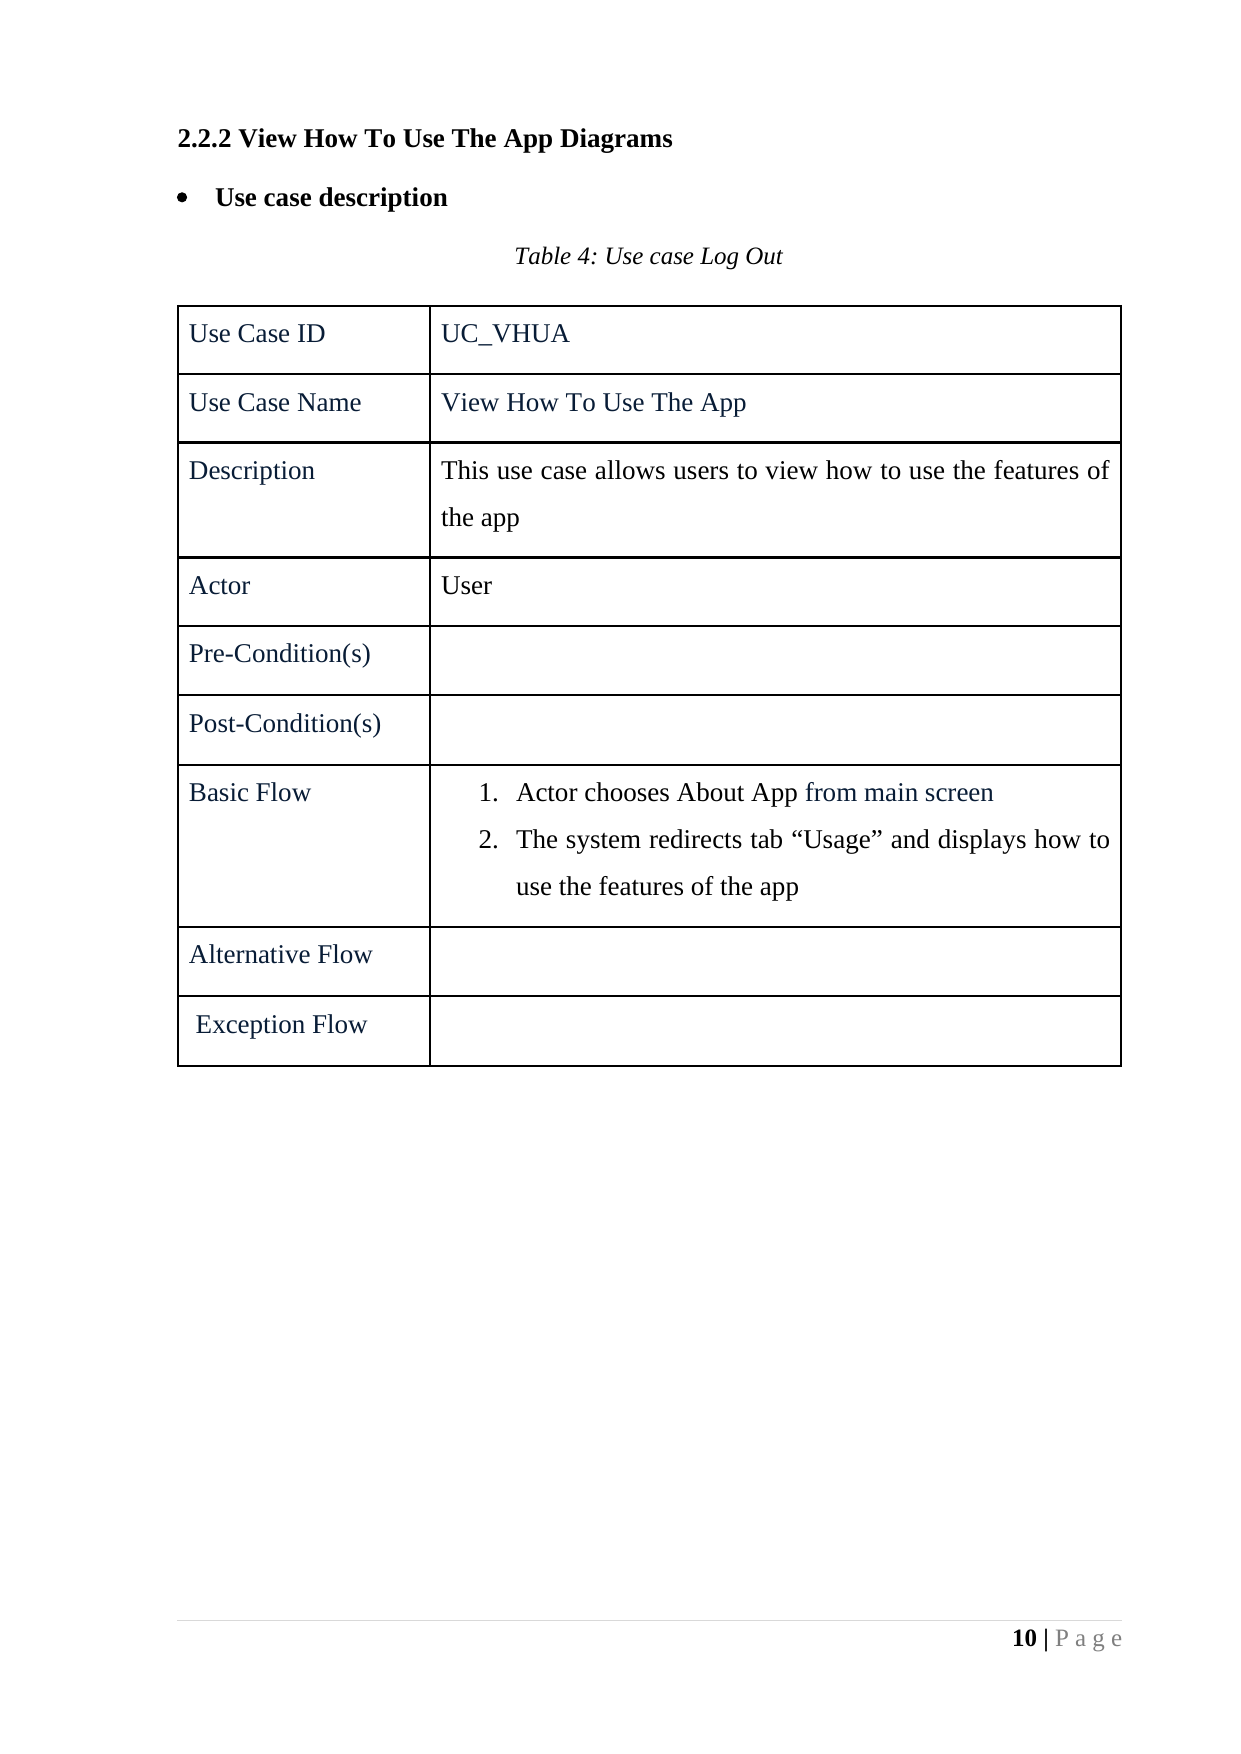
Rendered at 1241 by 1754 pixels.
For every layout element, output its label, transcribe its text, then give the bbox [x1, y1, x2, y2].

table_cell Post-Condition(s) [179, 696, 429, 764]
list Use case description [177, 181, 1122, 213]
table_cell Description [179, 444, 429, 556]
table_cell Exception Flow [179, 997, 429, 1065]
table_cell Actor chooses About App from main screen The system redirects tab “Usage” and displays how to use the features of the app [431, 766, 1120, 926]
table_cell [431, 997, 1120, 1065]
table_cell Pre-Condition(s) [179, 627, 429, 694]
table_cell [431, 696, 1120, 764]
table_cell [431, 928, 1120, 995]
table_header Use Case ID [179, 307, 429, 373]
table_cell Alternative Flow [179, 928, 429, 995]
table_cell [431, 627, 1120, 694]
table_cell Use Case Name [179, 375, 429, 441]
text Table 4: Use case Log Out [177, 241, 1122, 269]
subtitle 2.2.2 View How To Use The App Diagrams [177, 122, 1122, 153]
table_cell View How To Use The App [431, 375, 1120, 441]
table_cell This use case allows users to view how to use the features of the app [431, 444, 1120, 556]
table_header UC_VHUA [431, 307, 1120, 373]
table_cell Actor [179, 559, 429, 625]
table_cell Basic Flow [179, 766, 429, 926]
table_cell User [431, 559, 1120, 625]
